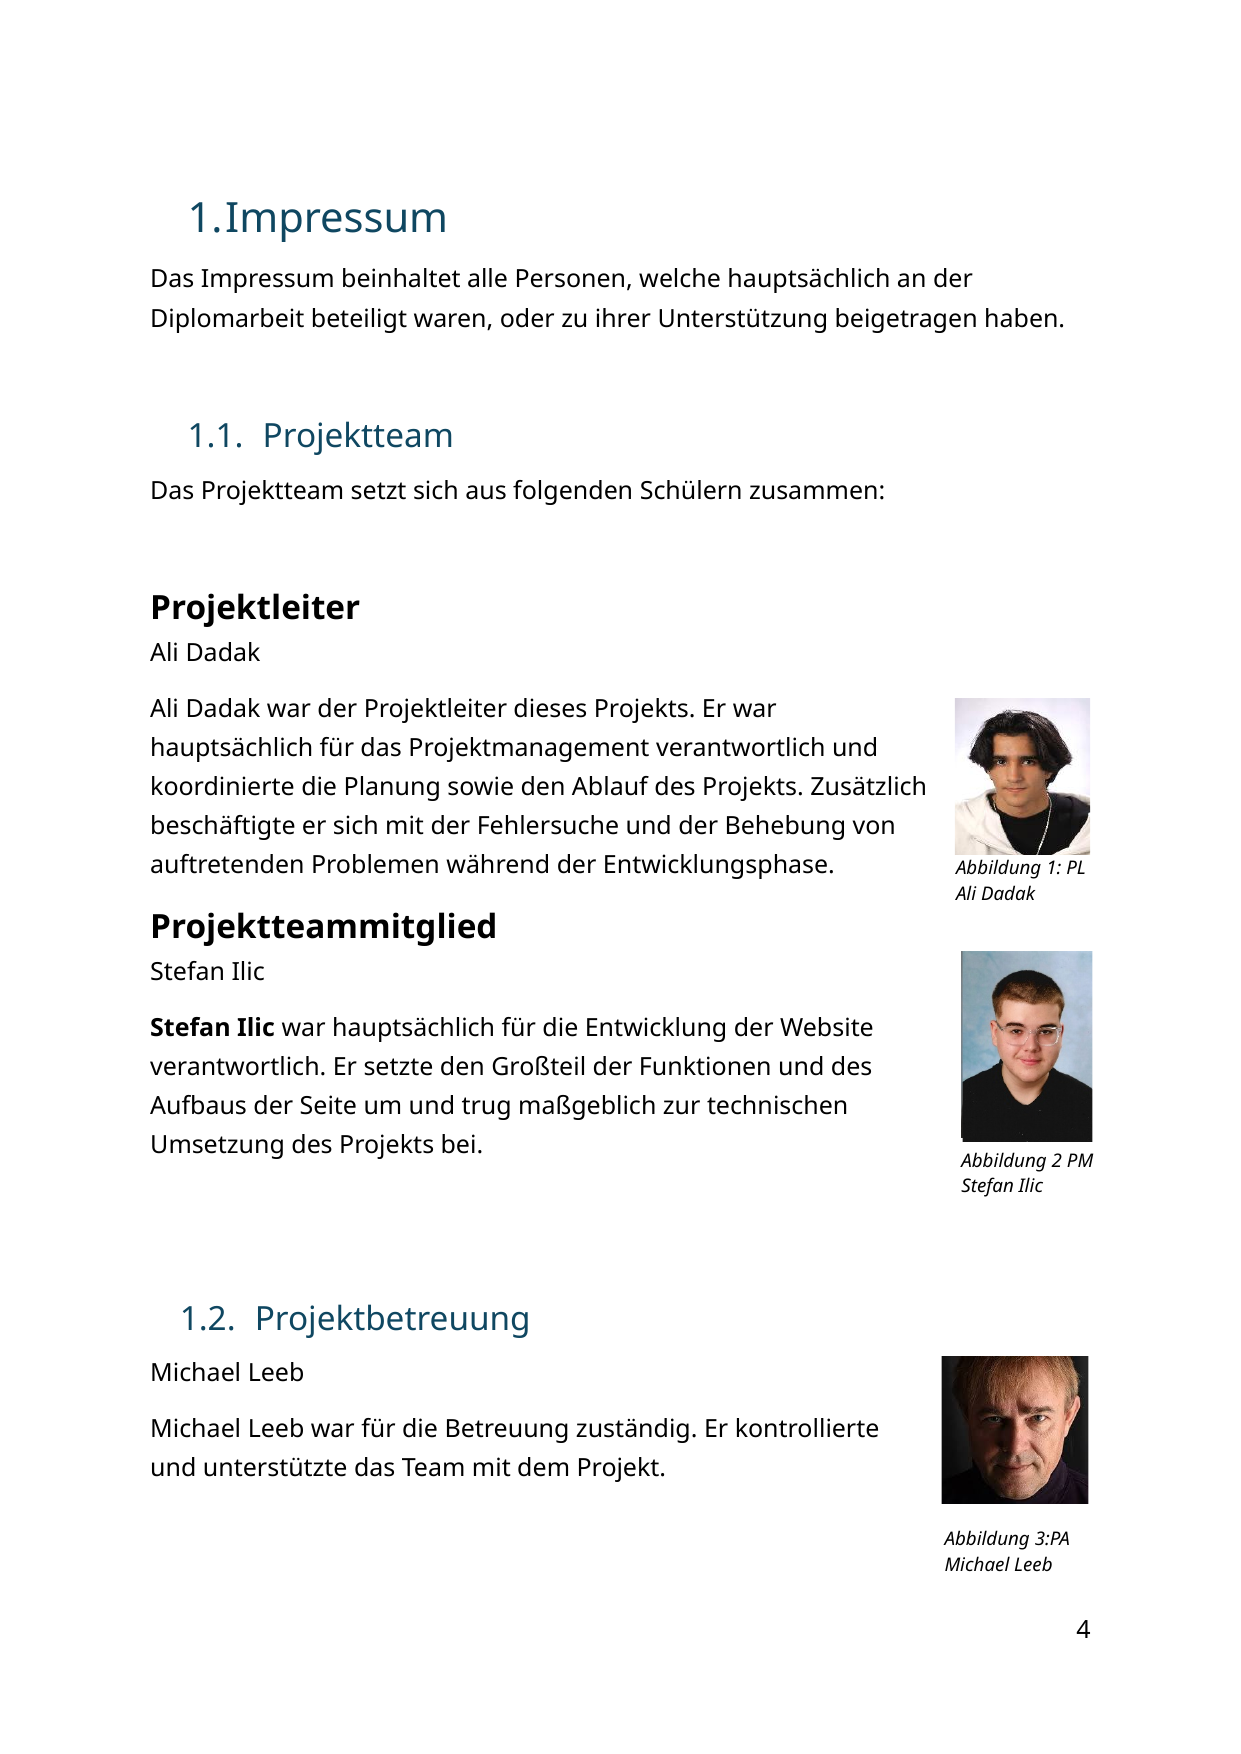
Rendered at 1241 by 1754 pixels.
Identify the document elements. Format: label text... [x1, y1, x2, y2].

text Das Impressum beinhaltet alle Personen, welche hauptsächlich an der Diplomarbeit beteiligt waren, oder zu ihrer Unterstützung beigetragen haben. [150, 261, 1090, 334]
picture [954, 698, 1091, 855]
picture [961, 951, 1092, 1139]
subtitle Projektbetreuung [179, 1294, 1090, 1340]
text Das Projektteam setzt sich aus folgenden Schülern zusammen: [150, 472, 1090, 506]
text Michael Leeb war für die Betreuung zuständig. Er kontrollierte und unterstützte das Team mit dem Projekt. [150, 1411, 941, 1484]
subtitle Projektteam [187, 412, 1090, 457]
text Stefan Ilic war hauptsächlich für die Entwicklung der Website verantwortlich. Er setzte den Großteil der Funktionen und des Aufbaus der Seite um und trug maßgeblich zur technischen Umsetzung des Projekts bei. [150, 1009, 1090, 1161]
text Projektleiter Ali Dadak [150, 584, 1090, 669]
text Ali Dadak war der Projektleiter dieses Projekts. Er war hauptsächlich für das Projektmanagement verantwortlich und koordinierte die Planung sowie den Ablauf des Projekts. Zusätzlich beschäftigte er sich mit der Fehlersuche und der Behebung von auftretenden Problemen während der Entwicklungsphase. [150, 690, 1090, 881]
text Projektteammitglied Stefan Ilic [150, 903, 1090, 987]
subtitle Impressum [187, 187, 1090, 244]
picture [941, 1356, 1089, 1504]
text Michael Leeb [150, 1355, 1090, 1389]
